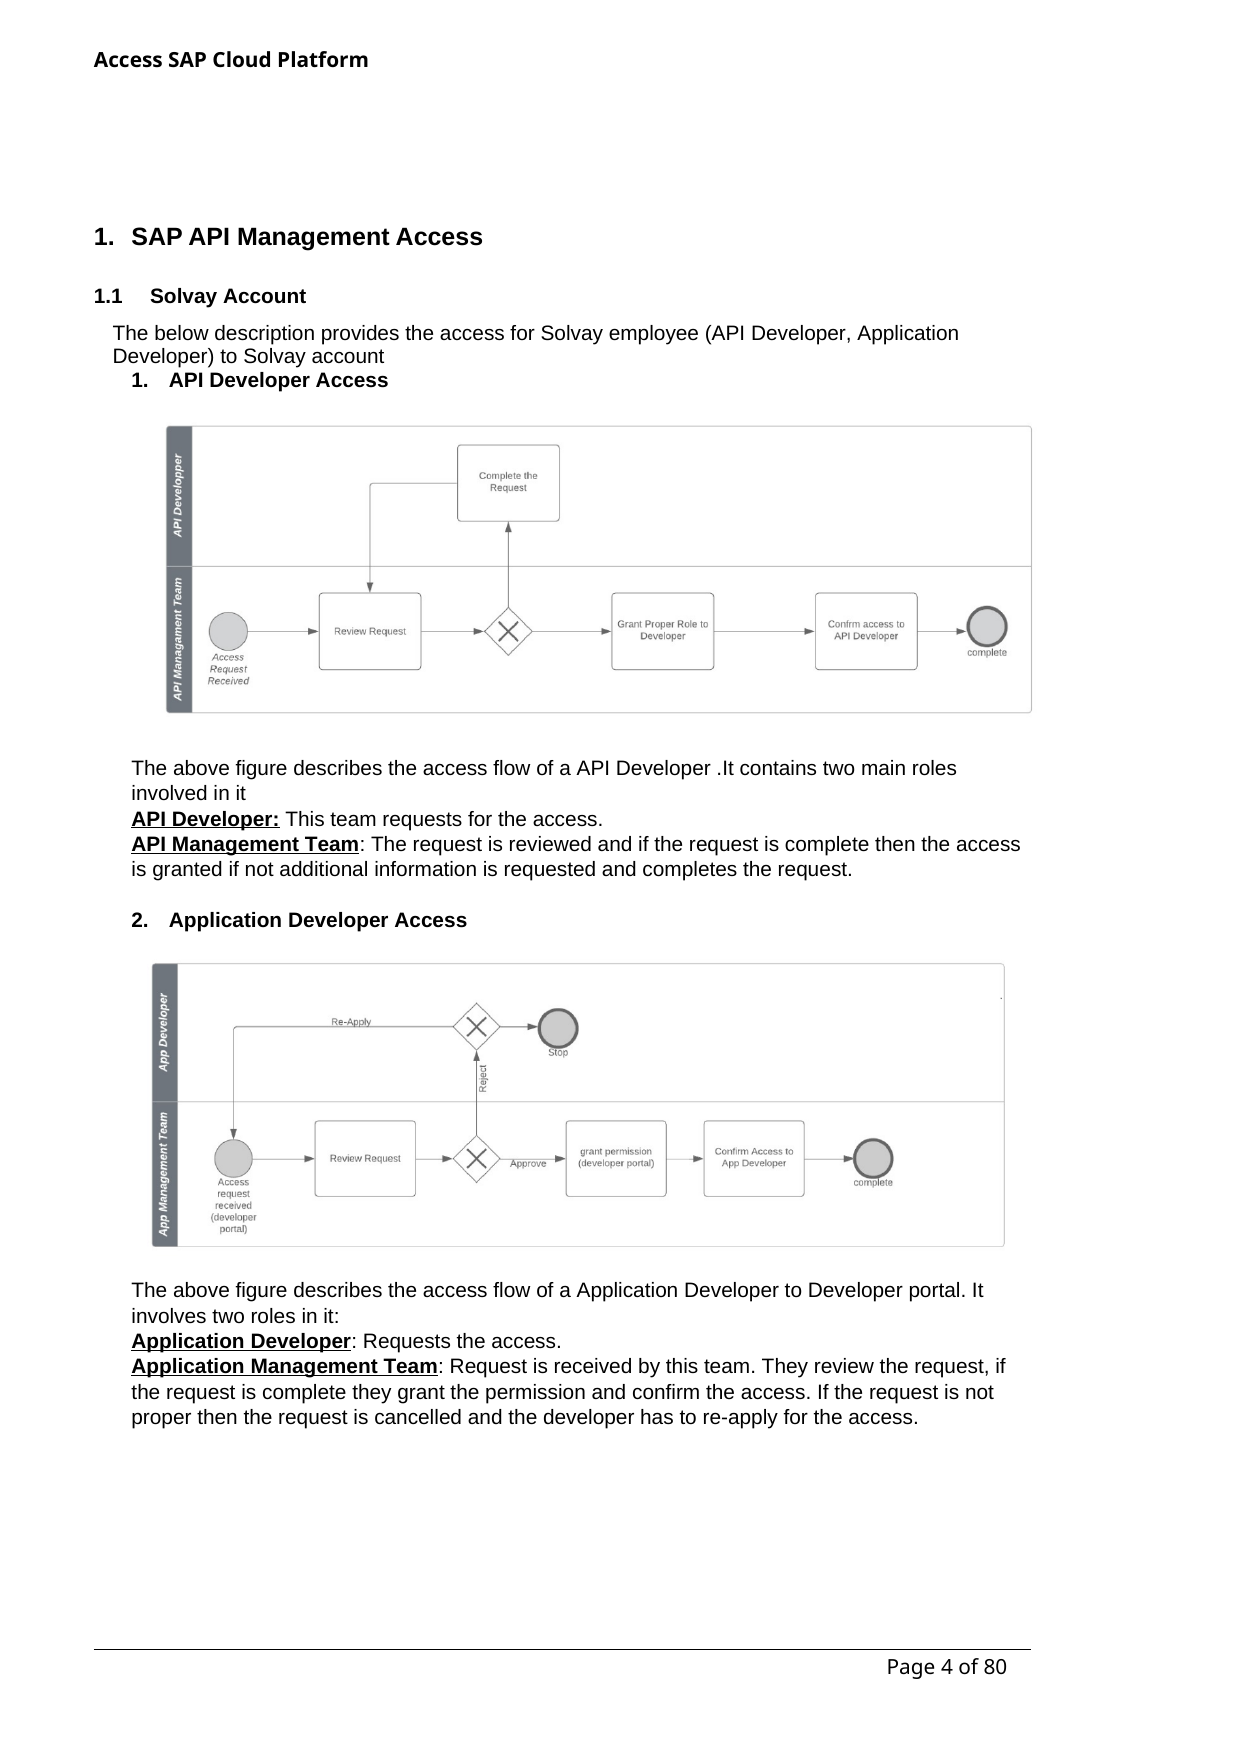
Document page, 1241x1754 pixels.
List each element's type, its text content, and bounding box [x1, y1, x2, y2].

list API Developer: This team requests for the access. [131, 806, 1031, 830]
list Solvay Account [94, 284, 1031, 308]
list 1. API Developer Access [131, 368, 1031, 392]
picture [131, 932, 1036, 1277]
list 2. Application Developer Access [131, 908, 1031, 932]
picture [131, 393, 1067, 754]
subtitle SAP API Management Access [94, 222, 1031, 251]
list Application Management Team: Request is received by this team. They review the request, if the request is complete they grant the permission and confirm the access. If the request is not proper then the request is cancelled and the developer has to re-apply for the access. [131, 1354, 1031, 1429]
list The above figure describes the access flow of a Application Developer to Developer portal. It involves two roles in it: [131, 1278, 1031, 1328]
list API Management Team: The request is reviewed and if the request is complete then the access is granted if not additional information is requested and completes the request. [131, 832, 1031, 881]
list Application Developer: Requests the access. [131, 1329, 1031, 1353]
list The above figure describes the access flow of a API Developer .It contains two main roles involved in it [131, 756, 1031, 805]
text The below description provides the access for Solvay employee (API Developer, Application Developer) to Solvay account [112, 320, 1031, 368]
